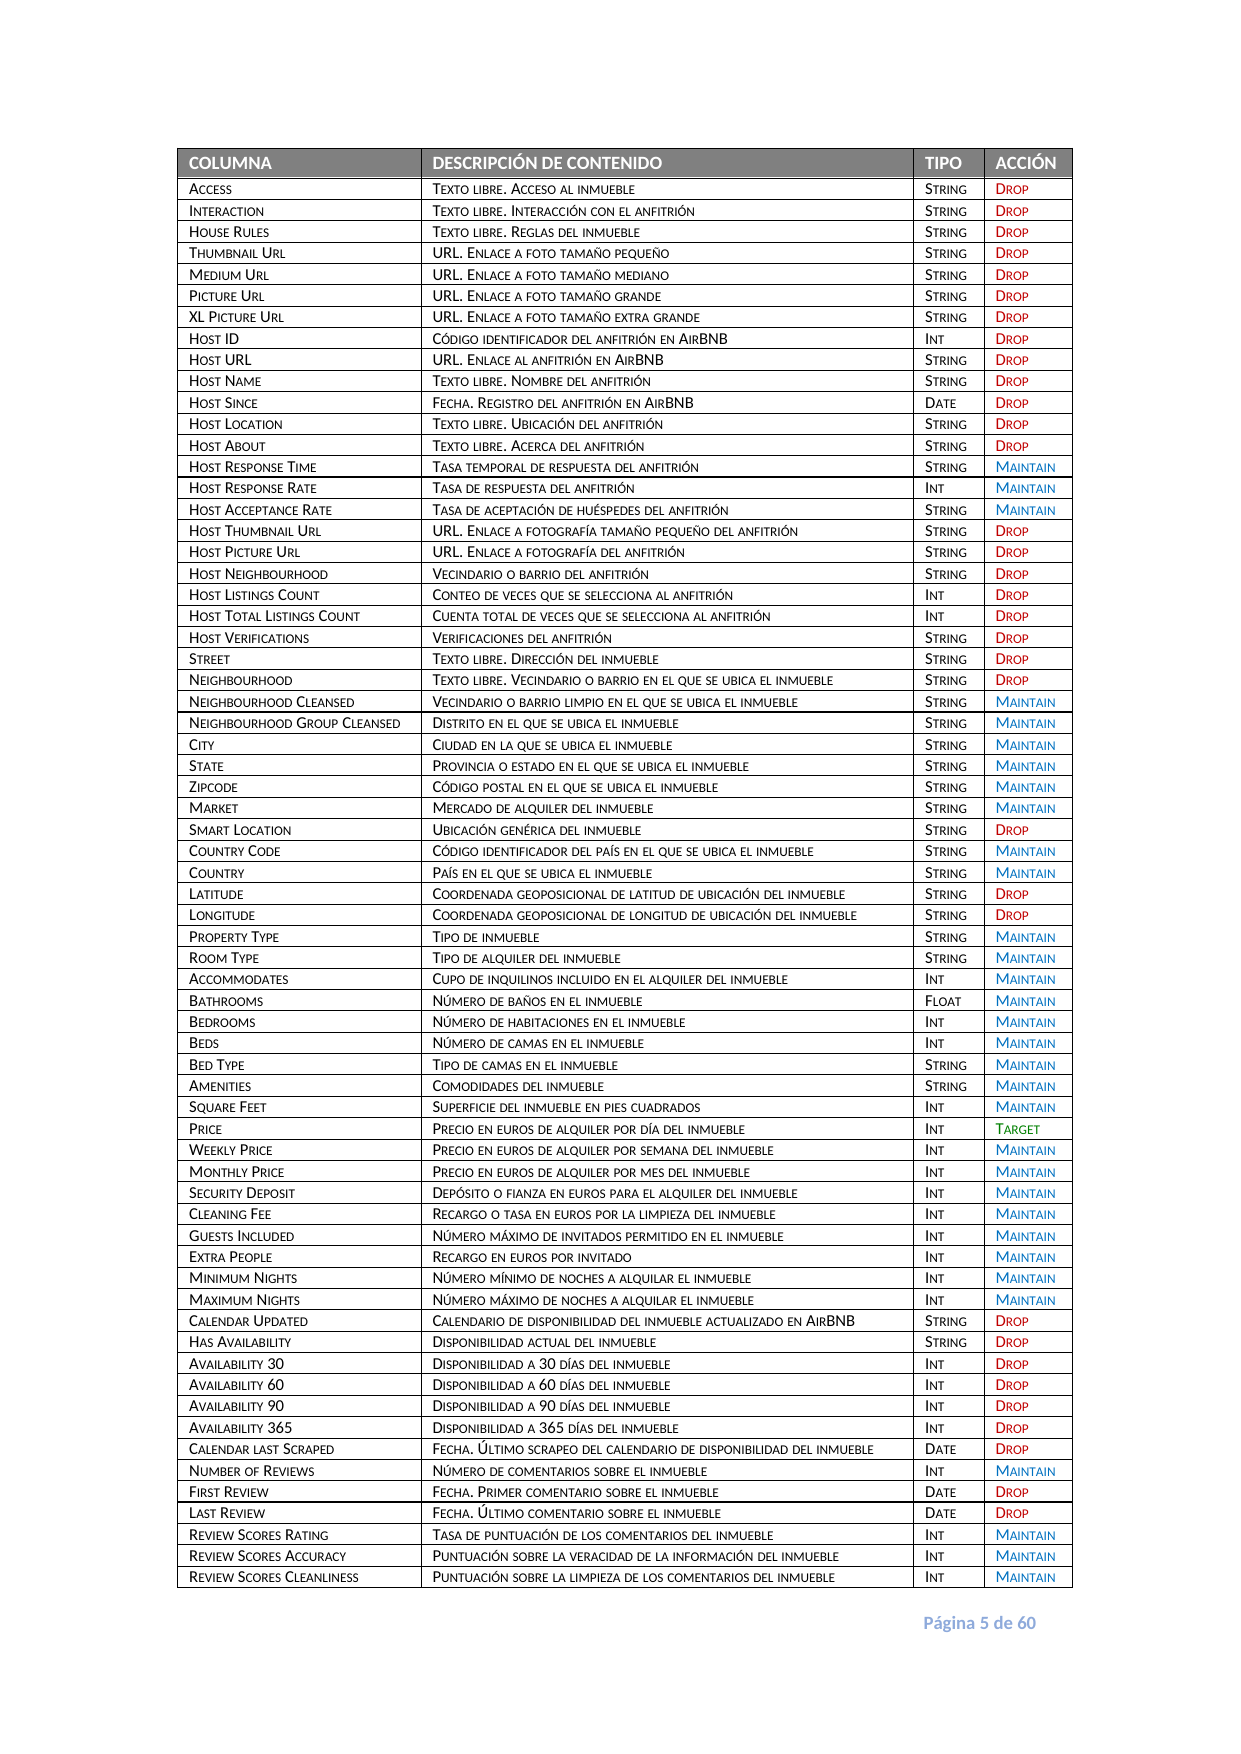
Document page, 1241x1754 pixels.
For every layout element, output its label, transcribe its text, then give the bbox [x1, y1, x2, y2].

table_cell String [914, 776, 984, 797]
table_header TIPO [914, 149, 984, 177]
table_cell Disponibilidad a 30 días del inmueble [422, 1353, 913, 1373]
table_cell Date [914, 1439, 984, 1459]
table_cell Tasa de puntuación de los comentarios del inmueble [422, 1524, 913, 1544]
table_cell Market [178, 798, 421, 818]
table_cell Maximum Nights [178, 1289, 421, 1309]
table_cell Bedrooms [178, 1011, 421, 1032]
table_cell Availability 365 [178, 1417, 421, 1437]
table_header DESCRIPCIÓN DE CONTENIDO [422, 149, 913, 177]
table_cell Drop [985, 200, 1072, 220]
table_cell Número de comentarios sobre el inmueble [422, 1460, 913, 1480]
table_cell Int [914, 1374, 984, 1395]
table_cell Drop [985, 1439, 1072, 1459]
table_cell Smart Location [178, 819, 421, 839]
table_cell Drop [985, 584, 1072, 604]
table_cell Maintain [985, 1011, 1072, 1032]
table_cell Room Type [178, 947, 421, 968]
table_cell Maintain [985, 969, 1072, 989]
table_cell Puntuación sobre la limpieza de los comentarios del inmueble [422, 1567, 913, 1587]
table_cell Texto libre. Acceso al inmueble [422, 179, 913, 199]
table_cell XL Picture Url [178, 307, 421, 327]
table_cell Zipcode [178, 776, 421, 797]
table_cell Texto libre. Interacción con el anfitrión [422, 200, 913, 220]
table_cell Maintain [985, 1054, 1072, 1074]
table_cell String [914, 841, 984, 861]
table_cell String [914, 905, 984, 925]
table_cell Texto libre. Nombre del anfitrión [422, 371, 913, 391]
table_cell Drop [985, 349, 1072, 370]
table_cell Calendar Updated [178, 1310, 421, 1331]
table_cell String [914, 435, 984, 455]
table_cell Host Location [178, 414, 421, 434]
table_cell Int [914, 1118, 984, 1138]
table_cell String [914, 200, 984, 220]
table_cell Maintain [985, 1075, 1072, 1096]
table_cell Minimum Nights [178, 1268, 421, 1288]
table_cell Drop [985, 285, 1072, 306]
table_cell State [178, 755, 421, 775]
table_cell Número máximo de noches a alquilar el inmueble [422, 1289, 913, 1309]
table_cell Cupo de inquilinos incluido en el alquiler del inmueble [422, 969, 913, 989]
table_cell Drop [985, 606, 1072, 626]
table_cell Recargo o tasa en euros por la limpieza del inmueble [422, 1204, 913, 1224]
table_cell Access [178, 179, 421, 199]
table_cell Date [914, 1503, 984, 1523]
table_cell Security Deposit [178, 1182, 421, 1202]
table_cell Int [914, 1161, 984, 1181]
table_cell String [914, 221, 984, 242]
table_cell Square Feet [178, 1097, 421, 1117]
table_cell Guests Included [178, 1225, 421, 1245]
table_cell Precio en euros de alquiler por día del inmueble [422, 1118, 913, 1138]
table_cell Int [914, 1268, 984, 1288]
table_cell Int [914, 606, 984, 626]
table_cell Texto libre. Vecindario o barrio en el que se ubica el inmueble [422, 670, 913, 690]
table_cell Vecindario o barrio limpio en el que se ubica el inmueble [422, 691, 913, 711]
table_cell Maintain [985, 1033, 1072, 1053]
table_cell Last Review [178, 1503, 421, 1523]
table_cell Medium Url [178, 264, 421, 284]
table_cell Int [914, 1289, 984, 1309]
table_cell Host Total Listings Count [178, 606, 421, 626]
table_cell Host Response Rate [178, 478, 421, 498]
table_cell String [914, 1075, 984, 1096]
table_cell Neighbourhood [178, 670, 421, 690]
table_cell String [914, 819, 984, 839]
table_cell Int [914, 1246, 984, 1267]
table_cell Fecha. Último scrapeo del calendario de disponibilidad del inmueble [422, 1439, 913, 1459]
table_cell Disponibilidad actual del inmueble [422, 1332, 913, 1352]
table_cell Maintain [985, 1545, 1072, 1566]
table_header ACCIÓN [985, 149, 1072, 177]
table_cell Host Since [178, 392, 421, 412]
table_cell Availability 30 [178, 1353, 421, 1373]
table_cell Int [914, 1524, 984, 1544]
table_cell Disponibilidad a 60 días del inmueble [422, 1374, 913, 1395]
table_cell URL. Enlace a foto tamaño extra grande [422, 307, 913, 327]
table_cell Texto libre. Ubicación del anfitrión [422, 414, 913, 434]
table_cell Int [914, 969, 984, 989]
table_cell Drop [985, 648, 1072, 669]
table_cell String [914, 563, 984, 583]
table_cell Tasa de respuesta del anfitrión [422, 478, 913, 498]
table_cell Street [178, 648, 421, 669]
table_cell Maintain [985, 1140, 1072, 1160]
table_cell String [914, 307, 984, 327]
table_cell Date [914, 392, 984, 412]
table_cell String [914, 691, 984, 711]
table_cell Maintain [985, 1524, 1072, 1544]
table_cell Weekly Price [178, 1140, 421, 1160]
table_cell Número de camas en el inmueble [422, 1033, 913, 1053]
table_cell Drop [985, 392, 1072, 412]
table_cell Maintain [985, 456, 1072, 476]
table_cell Int [914, 1033, 984, 1053]
table_cell Número máximo de invitados permitido en el inmueble [422, 1225, 913, 1245]
table_cell URL. Enlace a foto tamaño grande [422, 285, 913, 306]
table_cell Host Thumbnail Url [178, 520, 421, 541]
table_cell Drop [985, 1481, 1072, 1501]
table_cell Drop [985, 1396, 1072, 1416]
table_cell Tasa de aceptación de huéspedes del anfitrión [422, 499, 913, 519]
table_cell Maintain [985, 862, 1072, 882]
table_cell Maintain [985, 841, 1072, 861]
table_cell Disponibilidad a 365 días del inmueble [422, 1417, 913, 1437]
table_cell String [914, 862, 984, 882]
table_cell String [914, 499, 984, 519]
table_cell String [914, 542, 984, 562]
table_cell Maintain [985, 1460, 1072, 1480]
table_cell String [914, 1054, 984, 1074]
table_cell Depósito o fianza en euros para el alquiler del inmueble [422, 1182, 913, 1202]
table_cell String [914, 798, 984, 818]
table_cell String [914, 179, 984, 199]
table_cell Ubicación genérica del inmueble [422, 819, 913, 839]
table_cell Drop [985, 307, 1072, 327]
table_cell Maintain [985, 1268, 1072, 1288]
table_cell Disponibilidad a 90 días del inmueble [422, 1396, 913, 1416]
table_cell Bed Type [178, 1054, 421, 1074]
table_cell Maintain [985, 1097, 1072, 1117]
table_cell Número de baños en el inmueble [422, 990, 913, 1010]
table_cell Tipo de alquiler del inmueble [422, 947, 913, 968]
table_cell Drop [985, 414, 1072, 434]
table_cell Número de habitaciones en el inmueble [422, 1011, 913, 1032]
table_cell Maintain [985, 691, 1072, 711]
table_cell Drop [985, 542, 1072, 562]
table_cell Drop [985, 1353, 1072, 1373]
table_cell String [914, 243, 984, 263]
table_cell Drop [985, 627, 1072, 647]
table_cell Drop [985, 883, 1072, 903]
table_cell Int [914, 1140, 984, 1160]
table_cell Date [914, 1481, 984, 1501]
table_cell Tasa temporal de respuesta del anfitrión [422, 456, 913, 476]
table_cell Texto libre. Acerca del anfitrión [422, 435, 913, 455]
table_cell Availability 60 [178, 1374, 421, 1395]
table_cell String [914, 520, 984, 541]
table_cell Host Acceptance Rate [178, 499, 421, 519]
table_cell Maintain [985, 734, 1072, 754]
table_cell Int [914, 1097, 984, 1117]
table_cell Fecha. Registro del anfitrión en AirBNB [422, 392, 913, 412]
table_cell Maintain [985, 798, 1072, 818]
table_cell Drop [985, 435, 1072, 455]
table_cell Int [914, 1545, 984, 1566]
table_cell Número mínimo de noches a alquilar el inmueble [422, 1268, 913, 1288]
table_cell Maintain [985, 776, 1072, 797]
table_cell Maintain [985, 1161, 1072, 1181]
table_cell Drop [985, 563, 1072, 583]
table_cell Picture Url [178, 285, 421, 306]
table_cell Int [914, 1353, 984, 1373]
table_header COLUMNA [178, 149, 421, 177]
table_cell Verificaciones del anfitrión [422, 627, 913, 647]
table_cell String [914, 264, 984, 284]
table_cell URL. Enlace a fotografía del anfitrión [422, 542, 913, 562]
table_cell String [914, 349, 984, 370]
table_cell Maintain [985, 1567, 1072, 1587]
table_cell Coordenada geoposicional de longitud de ubicación del inmueble [422, 905, 913, 925]
table_cell Host URL [178, 349, 421, 370]
table_cell Availability 90 [178, 1396, 421, 1416]
table_cell Review Scores Accuracy [178, 1545, 421, 1566]
table_cell Host Response Time [178, 456, 421, 476]
table_cell Accommodates [178, 969, 421, 989]
table_cell Latitude [178, 883, 421, 903]
table_cell Int [914, 584, 984, 604]
table_cell Texto libre. Dirección del inmueble [422, 648, 913, 669]
table_cell String [914, 285, 984, 306]
table_cell Tipo de inmueble [422, 926, 913, 946]
table_cell Float [914, 990, 984, 1010]
table_cell Drop [985, 264, 1072, 284]
table_cell Fecha. Último comentario sobre el inmueble [422, 1503, 913, 1523]
table_cell Fecha. Primer comentario sobre el inmueble [422, 1481, 913, 1501]
table_cell String [914, 713, 984, 733]
table_cell Maintain [985, 926, 1072, 946]
table_cell String [914, 734, 984, 754]
table_cell Drop [985, 819, 1072, 839]
table_cell Mercado de alquiler del inmueble [422, 798, 913, 818]
table_cell Maintain [985, 499, 1072, 519]
table_cell Target [985, 1118, 1072, 1138]
table_cell País en el que se ubica el inmueble [422, 862, 913, 882]
table_cell Review Scores Cleanliness [178, 1567, 421, 1587]
table_cell Distrito en el que se ubica el inmueble [422, 713, 913, 733]
table_cell Price [178, 1118, 421, 1138]
table_cell Ciudad en la que se ubica el inmueble [422, 734, 913, 754]
table_cell Host Listings Count [178, 584, 421, 604]
table_cell Maintain [985, 755, 1072, 775]
table_cell Drop [985, 520, 1072, 541]
table_cell Vecindario o barrio del anfitrión [422, 563, 913, 583]
table_cell URL. Enlace a foto tamaño pequeño [422, 243, 913, 263]
table_cell Beds [178, 1033, 421, 1053]
table_cell Int [914, 1460, 984, 1480]
table_cell Extra People [178, 1246, 421, 1267]
table_cell Drop [985, 221, 1072, 242]
table_cell Coordenada geoposicional de latitud de ubicación del inmueble [422, 883, 913, 903]
table_cell String [914, 926, 984, 946]
table_cell Host Neighbourhood [178, 563, 421, 583]
table_cell Drop [985, 1332, 1072, 1352]
table_cell Maintain [985, 990, 1072, 1010]
table_cell Amenities [178, 1075, 421, 1096]
table_cell Interaction [178, 200, 421, 220]
table_cell Tipo de camas en el inmueble [422, 1054, 913, 1074]
table_cell URL. Enlace a foto tamaño mediano [422, 264, 913, 284]
table_cell Calendario de disponibilidad del inmueble actualizado en AirBNB [422, 1310, 913, 1331]
table_cell Código identificador del país en el que se ubica el inmueble [422, 841, 913, 861]
table_cell String [914, 627, 984, 647]
table_cell Int [914, 478, 984, 498]
table_cell Host ID [178, 328, 421, 348]
table_cell Maintain [985, 1225, 1072, 1245]
table_cell String [914, 1332, 984, 1352]
table_cell Host Picture Url [178, 542, 421, 562]
table_cell Calendar last Scraped [178, 1439, 421, 1459]
table_cell Int [914, 1225, 984, 1245]
table_cell URL. Enlace a fotografía tamaño pequeño del anfitrión [422, 520, 913, 541]
table_cell String [914, 883, 984, 903]
table_cell House Rules [178, 221, 421, 242]
table_cell Drop [985, 670, 1072, 690]
table_cell Property Type [178, 926, 421, 946]
table_cell Host About [178, 435, 421, 455]
table_cell Comodidades del inmueble [422, 1075, 913, 1096]
table_cell Int [914, 328, 984, 348]
table_cell Código postal en el que se ubica el inmueble [422, 776, 913, 797]
table_cell Country Code [178, 841, 421, 861]
table_cell Maintain [985, 1182, 1072, 1202]
table_cell Neighbourhood Group Cleansed [178, 713, 421, 733]
table_cell Drop [985, 1417, 1072, 1437]
table_cell Cuenta total de veces que se selecciona al anfitrión [422, 606, 913, 626]
table_cell Neighbourhood Cleansed [178, 691, 421, 711]
table_cell String [914, 755, 984, 775]
table_cell Number of Reviews [178, 1460, 421, 1480]
table_cell Review Scores Rating [178, 1524, 421, 1544]
table_cell Drop [985, 243, 1072, 263]
table_cell Drop [985, 1503, 1072, 1523]
table_cell Thumbnail Url [178, 243, 421, 263]
table_cell Maintain [985, 713, 1072, 733]
table_cell Drop [985, 1310, 1072, 1331]
table_cell Drop [985, 371, 1072, 391]
table_cell String [914, 371, 984, 391]
table_cell Int [914, 1204, 984, 1224]
table_cell Recargo en euros por invitado [422, 1246, 913, 1267]
table_cell Conteo de veces que se selecciona al anfitrión [422, 584, 913, 604]
table_cell Int [914, 1011, 984, 1032]
table_cell String [914, 456, 984, 476]
table_cell Int [914, 1396, 984, 1416]
table_cell Country [178, 862, 421, 882]
table_cell Texto libre. Reglas del inmueble [422, 221, 913, 242]
table_cell Host Name [178, 371, 421, 391]
table_cell City [178, 734, 421, 754]
table_cell Precio en euros de alquiler por mes del inmueble [422, 1161, 913, 1181]
table_cell String [914, 414, 984, 434]
table_cell Int [914, 1182, 984, 1202]
table_cell Maintain [985, 478, 1072, 498]
table_cell Monthly Price [178, 1161, 421, 1181]
table_cell Host Verifications [178, 627, 421, 647]
table_cell Maintain [985, 1246, 1072, 1267]
table_cell String [914, 947, 984, 968]
table_cell Código identificador del anfitrión en AirBNB [422, 328, 913, 348]
table_cell String [914, 670, 984, 690]
table_cell Bathrooms [178, 990, 421, 1010]
table_cell Puntuación sobre la veracidad de la información del inmueble [422, 1545, 913, 1566]
table_cell String [914, 1310, 984, 1331]
table_cell Maintain [985, 1289, 1072, 1309]
table_cell Maintain [985, 947, 1072, 968]
table_cell Has Availability [178, 1332, 421, 1352]
table_cell Superficie del inmueble en pies cuadrados [422, 1097, 913, 1117]
table_cell Provincia o estado en el que se ubica el inmueble [422, 755, 913, 775]
table_cell Drop [985, 179, 1072, 199]
table_cell Drop [985, 328, 1072, 348]
table_cell Drop [985, 1374, 1072, 1395]
table_cell First Review [178, 1481, 421, 1501]
table_cell String [914, 648, 984, 669]
table_cell Drop [985, 905, 1072, 925]
table_cell Int [914, 1417, 984, 1437]
table_cell URL. Enlace al anfitrión en AirBNB [422, 349, 913, 370]
table_cell Int [914, 1567, 984, 1587]
table_cell Precio en euros de alquiler por semana del inmueble [422, 1140, 913, 1160]
table_cell Maintain [985, 1204, 1072, 1224]
table_cell Cleaning Fee [178, 1204, 421, 1224]
table_cell Longitude [178, 905, 421, 925]
